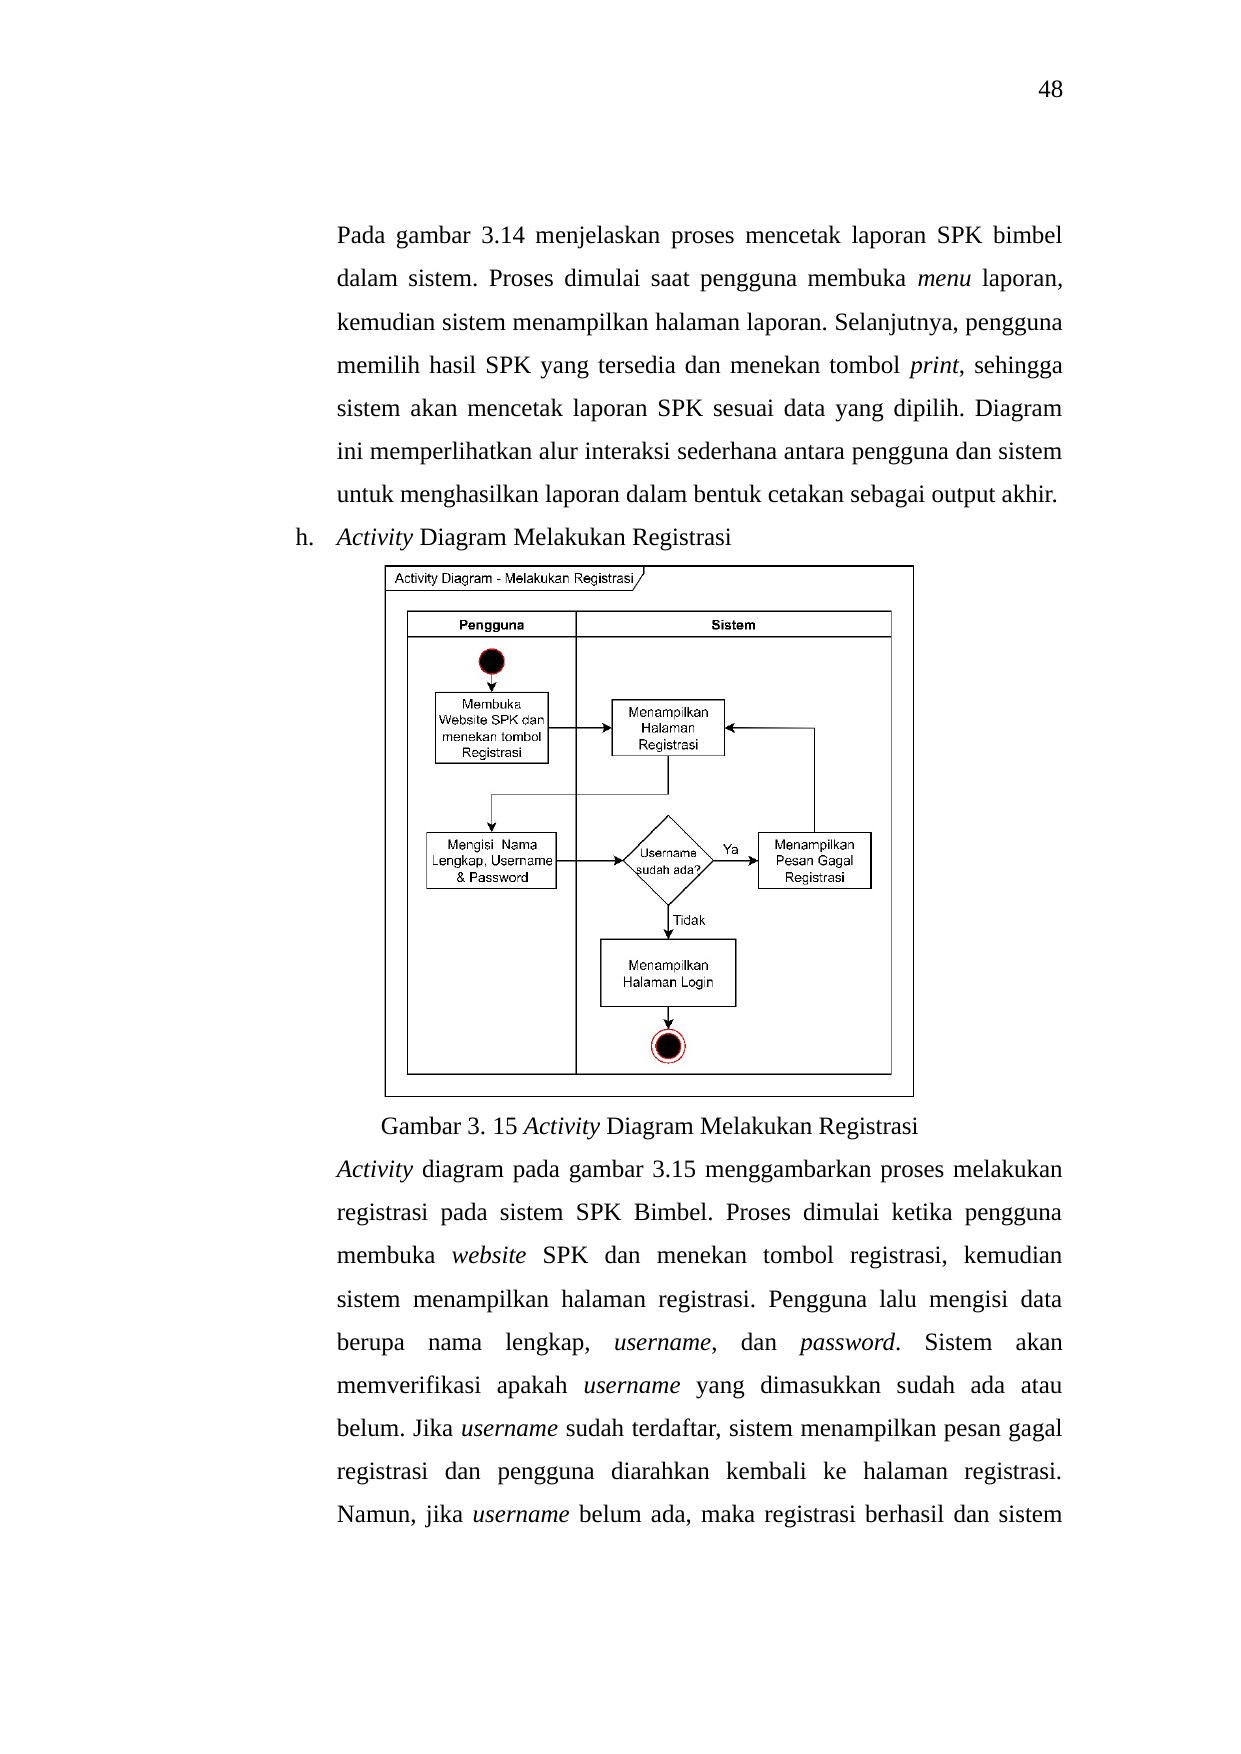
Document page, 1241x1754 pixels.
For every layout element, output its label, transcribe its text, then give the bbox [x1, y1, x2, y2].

list Pada gambar 3.14 menjelaskan proses mencetak laporan SPK bimbel dalam sistem. Proses dimulai saat pengguna membuka menu laporan, kemudian sistem menampilkan halaman laporan. Selanjutnya, pengguna memilih hasil SPK yang tersedia dan menekan tombol print, sehingga sistem akan mencetak laporan SPK sesuai data yang dipilih. Diagram ini memperlihatkan alur interaksi sederhana antara pengguna dan sistem untuk menghasilkan laporan dalam bentuk cetakan sebagai output akhir. [337, 220, 1063, 508]
list Activity Diagram Melakukan Registrasi [295, 522, 1063, 551]
text Gambar 3. 15 Activity Diagram Melakukan Registrasi [236, 1111, 1063, 1140]
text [337, 1154, 1063, 1528]
picture [384, 565, 915, 1097]
